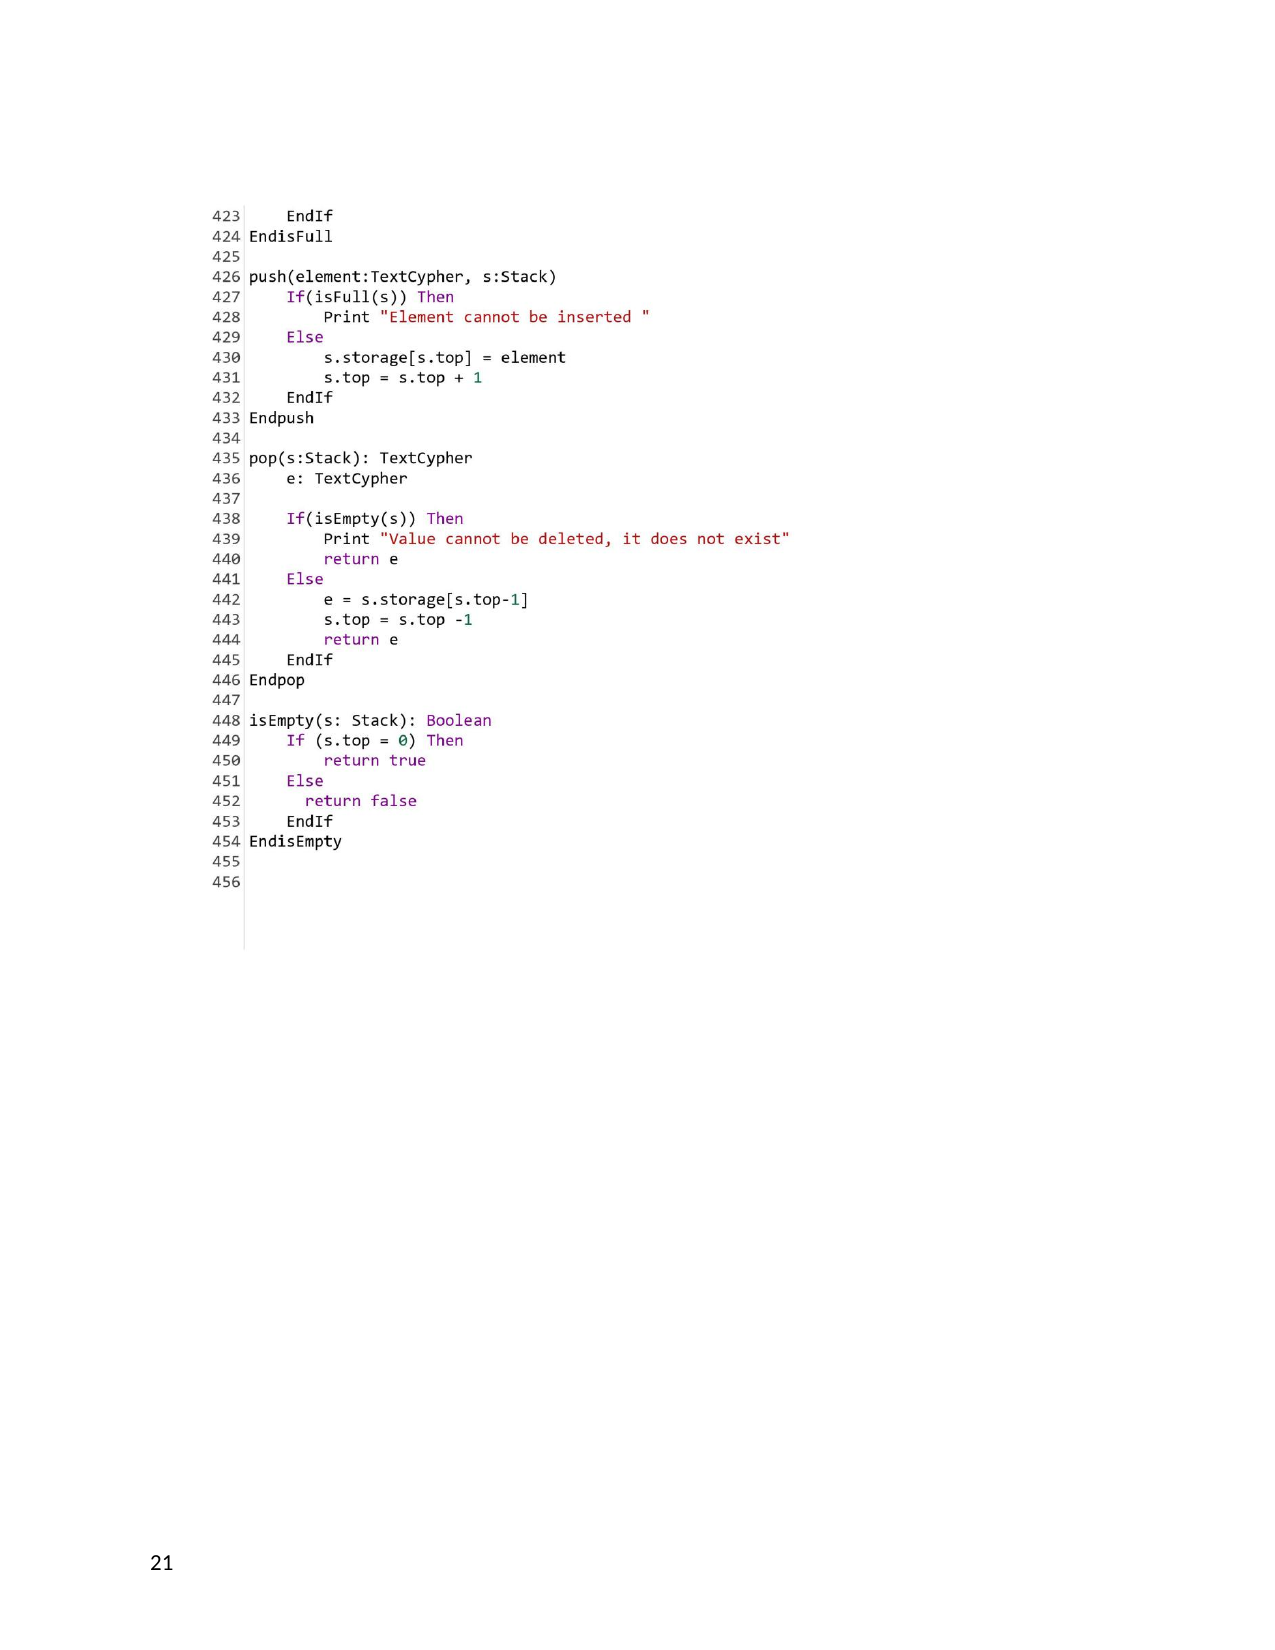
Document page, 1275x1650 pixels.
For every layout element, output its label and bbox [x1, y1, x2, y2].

picture [150, 150, 1105, 1499]
